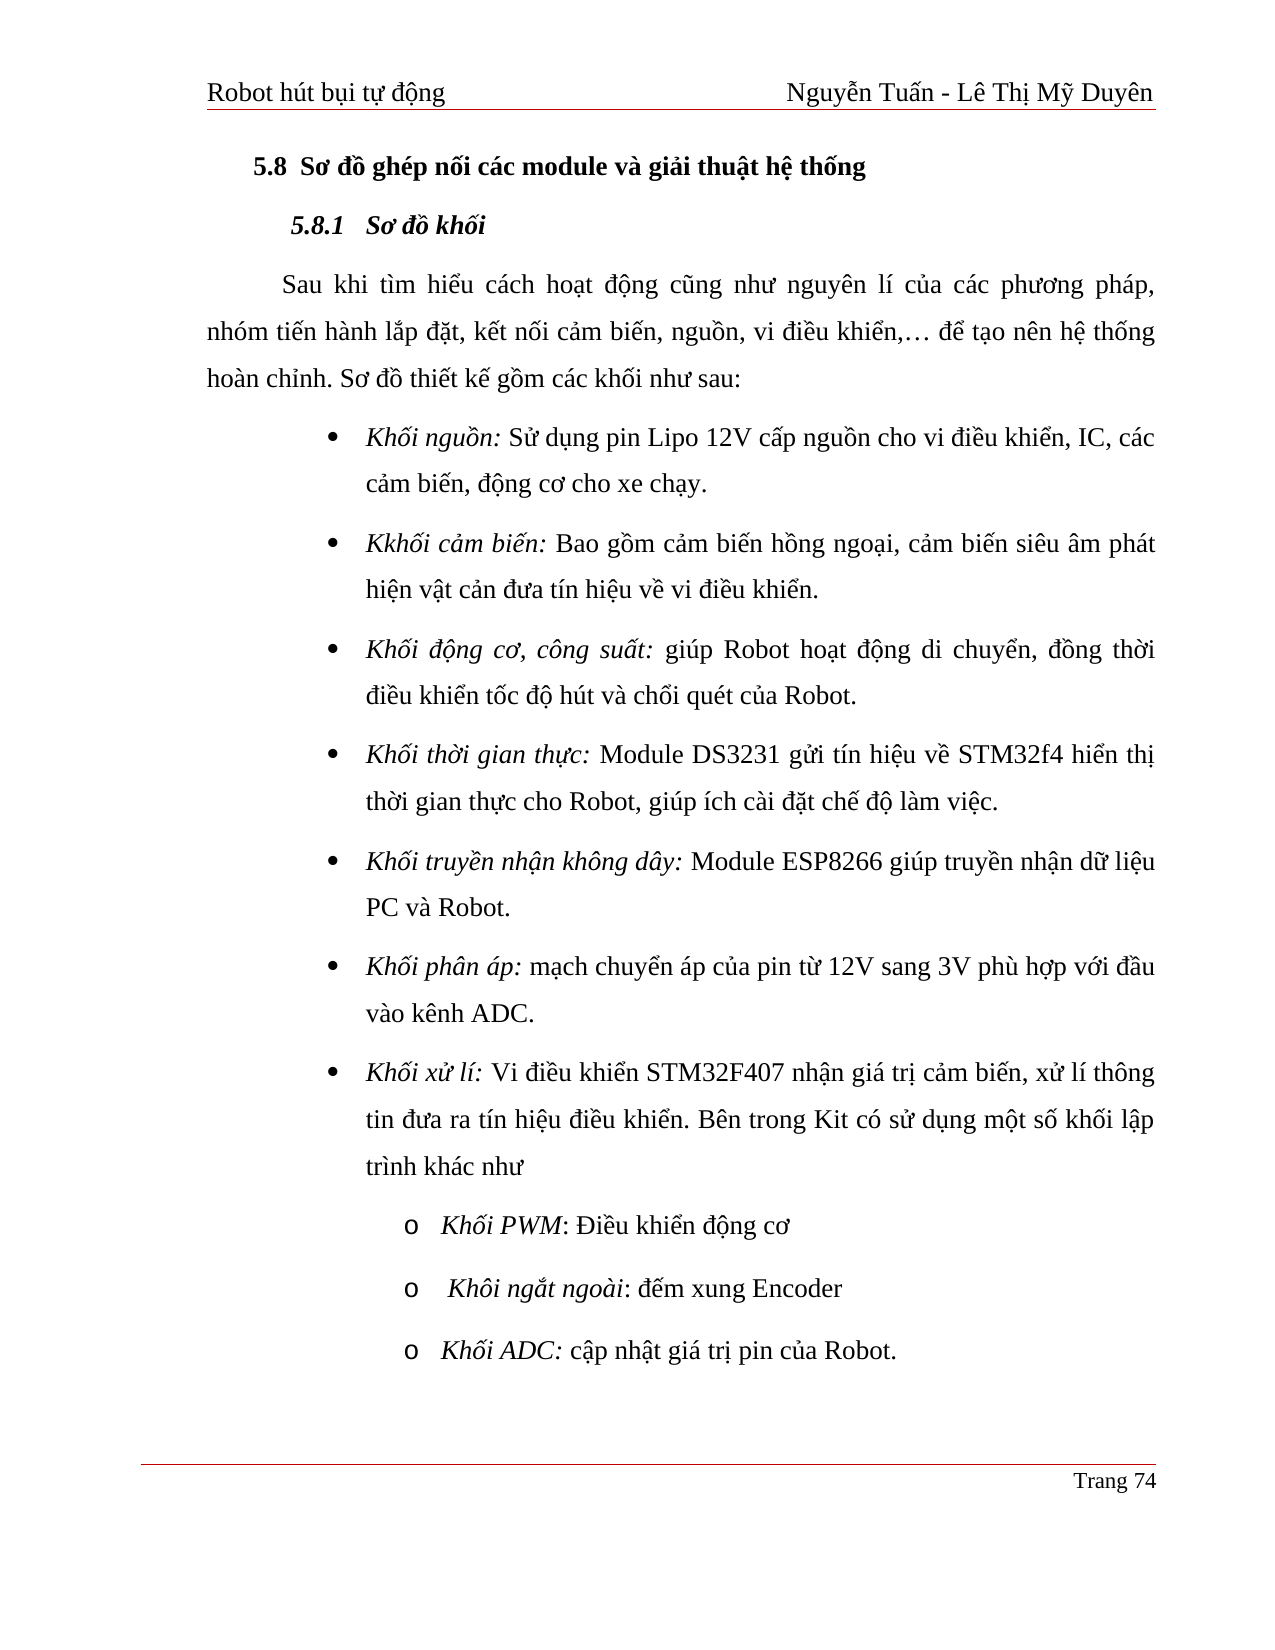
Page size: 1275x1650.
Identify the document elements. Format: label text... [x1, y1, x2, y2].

text Sau khi tìm hiểu cách hoạt động cũng như nguyên lí của các phương pháp, nhóm tiến hành lắp đặt, kết nối cảm biến, nguồn, vi điều khiển,… để tạo nên hệ thống hoàn chỉnh. Sơ đồ thiết kế gồm các khối như sau: [207, 268, 1156, 393]
list Khối nguồn: Sử dụng pin Lipo 12V cấp nguồn cho vi điều khiển, IC, các cảm biến, động cơ cho xe chạy. [328, 421, 1156, 499]
subtitle Sơ đồ khối [291, 209, 1132, 240]
list Khối động cơ, công suất: giúp Robot hoạt động di chuyển, đồng thời điều khiển tốc độ hút và chổi quét của Robot. [328, 633, 1156, 711]
list Khối ADC: cập nhật giá trị pin của Robot. [403, 1334, 1156, 1368]
list Kkhối cảm biến: Bao gồm cảm biến hồng ngoại, cảm biến siêu âm phát hiện vật cản đưa tín hiệu về vi điều khiển. [328, 527, 1156, 605]
list Khôi ngắt ngoài: đếm xung Encoder [403, 1272, 1156, 1305]
subtitle Sơ đồ ghép nối các module và giải thuật hệ thống [253, 150, 1156, 181]
list Khối xử lí: Vi điều khiển STM32F407 nhận giá trị cảm biến, xử lí thông tin đưa ra tín hiệu điều khiển. Bên trong Kit có sử dụng một số khối lập trình khác như [328, 1056, 1156, 1181]
list Khối phân áp: mạch chuyển áp của pin từ 12V sang 3V phù hợp với đầu vào kênh ADC. [328, 951, 1156, 1028]
list Khối PWM: Điều khiển động cơ [403, 1209, 1156, 1242]
list Khối truyền nhận không dây: Module ESP8266 giúp truyền nhận dữ liệu PC và Robot. [328, 844, 1156, 922]
list Khối thời gian thực: Module DS3231 gửi tín hiệu về STM32f4 hiển thị thời gian thực cho Robot, giúp ích cài đặt chế độ làm việc. [328, 739, 1156, 817]
